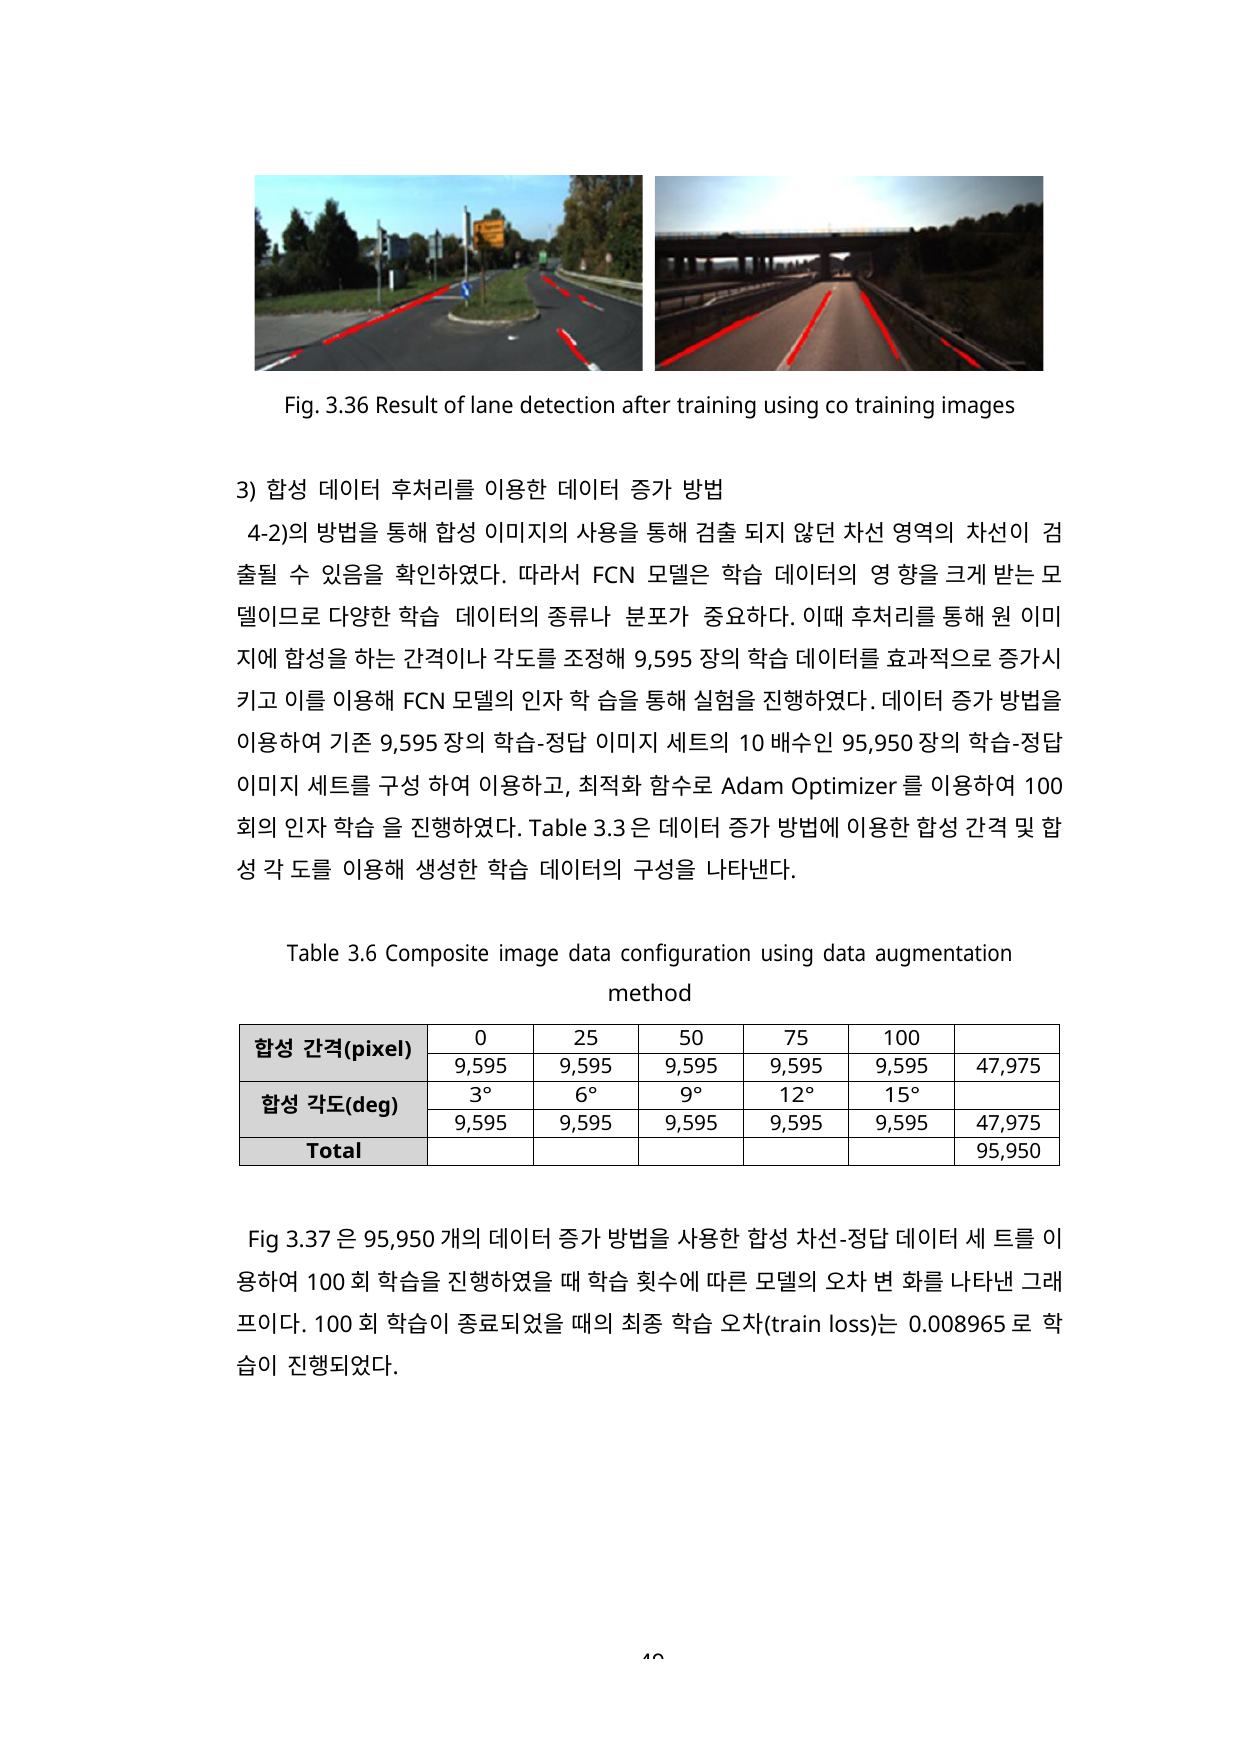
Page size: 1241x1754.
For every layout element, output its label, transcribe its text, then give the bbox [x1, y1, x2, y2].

table_cell [428, 1138, 533, 1165]
picture [654, 176, 1044, 371]
table_cell 9,595 [849, 1110, 954, 1137]
table_cell 6° [534, 1082, 638, 1109]
table_cell 47,975 [955, 1110, 1059, 1137]
table_cell 9,595 [639, 1110, 743, 1137]
picture [254, 175, 643, 371]
table_cell 12° [744, 1082, 848, 1109]
table_cell [639, 1138, 743, 1165]
table_cell [849, 1138, 954, 1165]
text Table 3.6 Composite image data configuration using data augmentation method [242, 937, 1057, 1008]
table_cell 9,595 [428, 1054, 533, 1081]
text 4-2)의 방법을 통해 합성 이미지의 사용을 통해 검출 되지 않던 차선 영역의 차선이 검출될 수 있음을 확인하였다. 따라서 FCN 모델은 학습 데이터의 영 향을 크게 받는 모델이므로 다양한 학습 데이터의 종류나 분포가 중요하다. 이때 후처리를 통해 원 이미지에 합성을 하는 간격이나 각도를 조정해 9,595 장의 학습 데이터를 효과적으로 증가시키고 이를 이용해 FCN 모델의 인자 학 습을 통해 실험을 진행하였다. 데이터 증가 방법을 이용하여 기존 9,595장의 학습-정답 이미지 세트의 10배수인 95,950장의 학습-정답 이미지 세트를 구성 하여 이용하고, 최적화 함수로 Adam Optimizer를 이용하여 100회의 인자 학습 을 진행하였다. Table 3.3은 데이터 증가 방법에 이용한 합성 간격 및 합성 각 도를 이용해 생성한 학습 데이터의 구성을 나타낸다. [236, 516, 1063, 885]
table_cell 9,595 [744, 1110, 848, 1137]
table_cell Total [240, 1138, 427, 1165]
table_cell 9° [639, 1082, 743, 1109]
table_cell 합성 각도(deg) [240, 1082, 427, 1137]
table_cell 47,975 [955, 1054, 1059, 1081]
table_cell 9,595 [849, 1054, 954, 1081]
table_cell 9,595 [639, 1054, 743, 1081]
table_header 50 [639, 1025, 743, 1053]
table_cell 15° [849, 1082, 954, 1109]
table_header 100 [849, 1025, 954, 1053]
list 합성 데이터 후처리를 이용한 데이터 증가 방법 [236, 474, 1221, 505]
table_cell [955, 1082, 1059, 1109]
table_cell 9,595 [744, 1054, 848, 1081]
table_header 25 [534, 1025, 638, 1053]
table_header 0 [428, 1025, 533, 1053]
table_cell 95,950 [955, 1138, 1059, 1165]
table_cell [534, 1138, 638, 1165]
table_cell 9,595 [534, 1110, 638, 1137]
table_header [955, 1025, 1059, 1053]
table_header 75 [744, 1025, 848, 1053]
text Fig 3.37은 95,950개의 데이터 증가 방법을 사용한 합성 차선-정답 데이터 세 트를 이용하여 100회 학습을 진행하였을 때 학습 횟수에 따른 모델의 오차 변 화를 나타낸 그래프이다. 100회 학습이 종료되었을 때의 최종 학습 오차(train loss)는 0.008965로 학습이 진행되었다. [236, 1223, 1063, 1381]
text Fig. 3.36 Result of lane detection after training using co training images [234, 389, 1065, 421]
table_header 합성 간격(pixel) [240, 1025, 427, 1081]
table_cell [744, 1138, 848, 1165]
table_cell 3° [428, 1082, 533, 1109]
table_cell 9,595 [428, 1110, 533, 1137]
table_cell 9,595 [534, 1054, 638, 1081]
